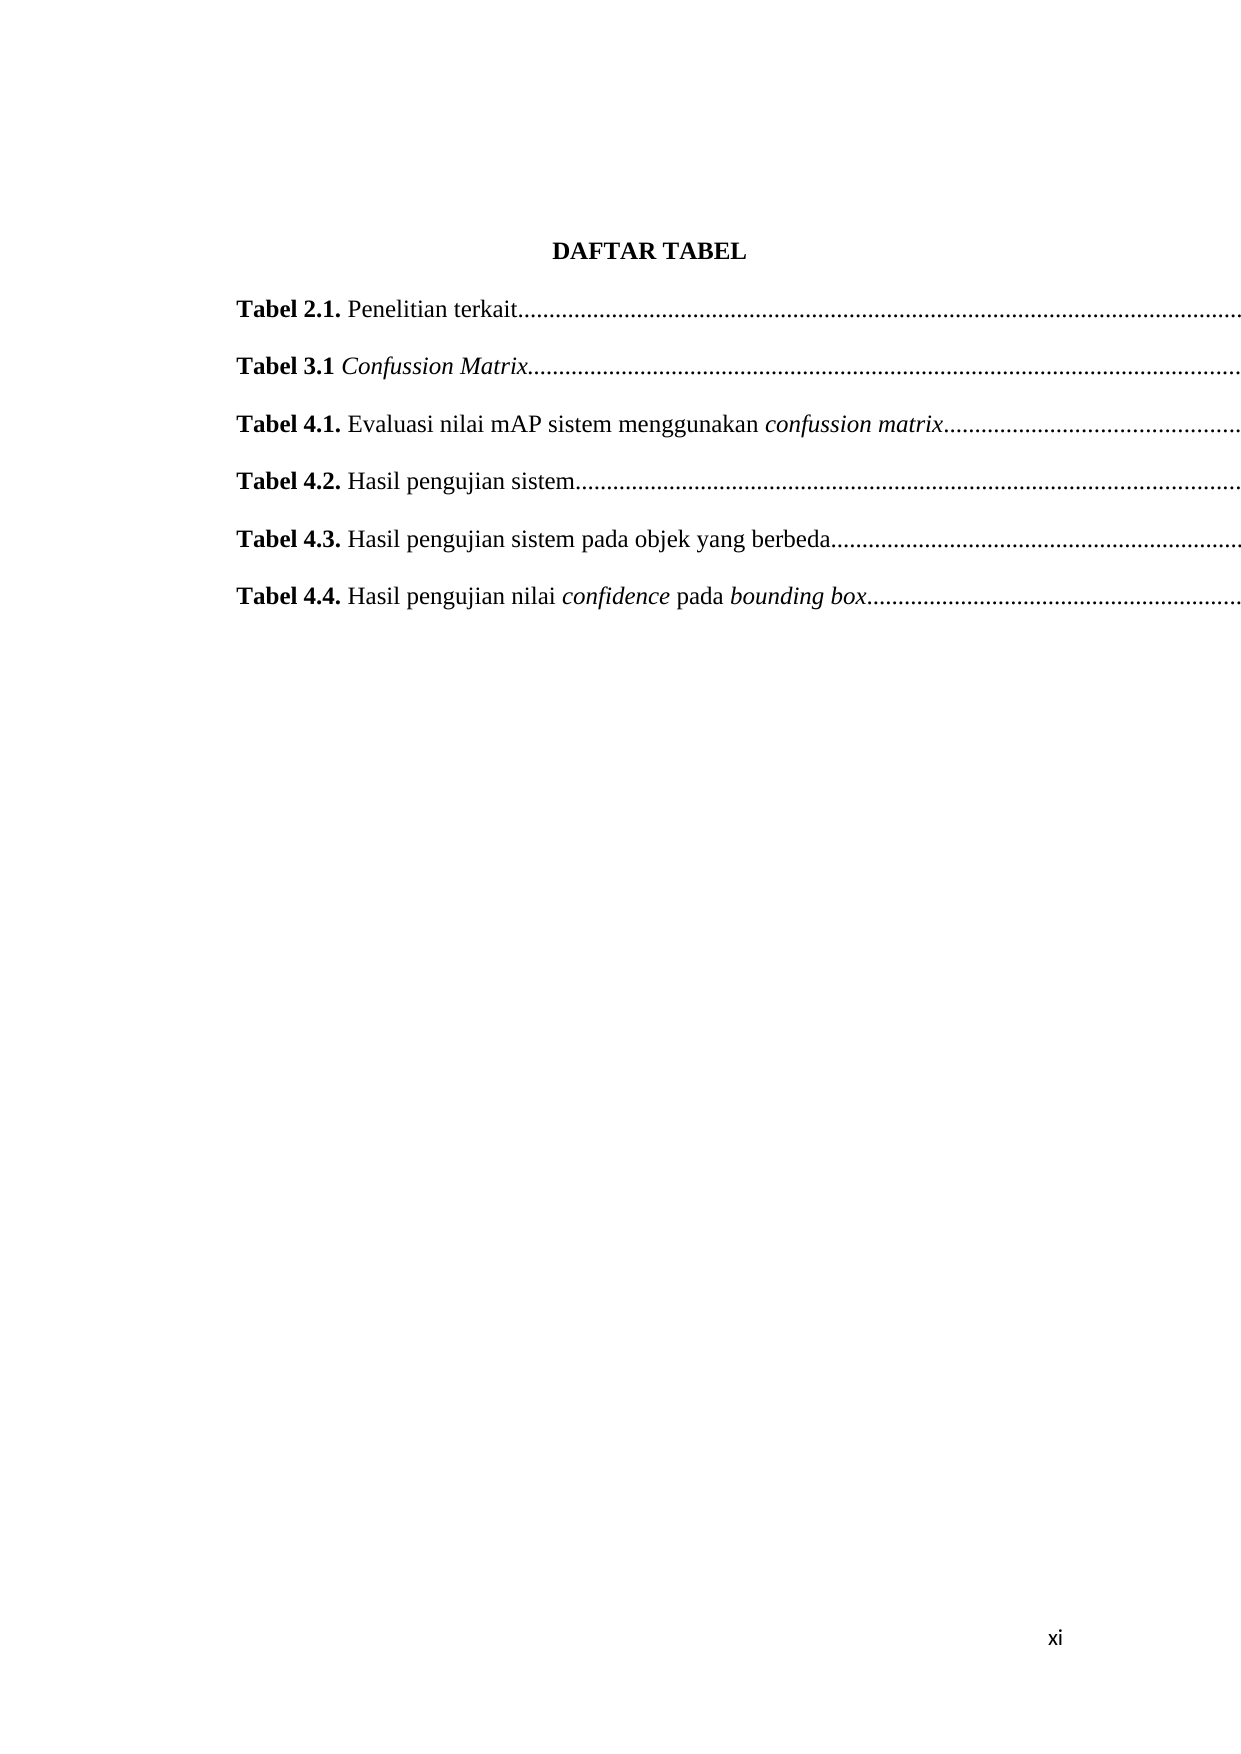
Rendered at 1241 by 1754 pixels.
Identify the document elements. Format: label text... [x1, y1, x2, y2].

text Tabel 2.1. Penelitian terkait 26 [236, 294, 1063, 322]
subtitle DAFTAR TABEL [236, 236, 1063, 265]
text Tabel 3.1 Confussion Matrix 40 [236, 351, 1063, 380]
text Tabel 4.1. Evaluasi nilai mAP sistem menggunakan confussion matrix 42 [236, 409, 1063, 437]
text Tabel 4.2. Hasil pengujian sistem 43 [236, 466, 1063, 495]
text Tabel 4.4. Hasil pengujian nilai confidence pada bounding box 46 [236, 581, 1063, 610]
text Tabel 4.3. Hasil pengujian sistem pada objek yang berbeda 44 [236, 524, 1063, 552]
